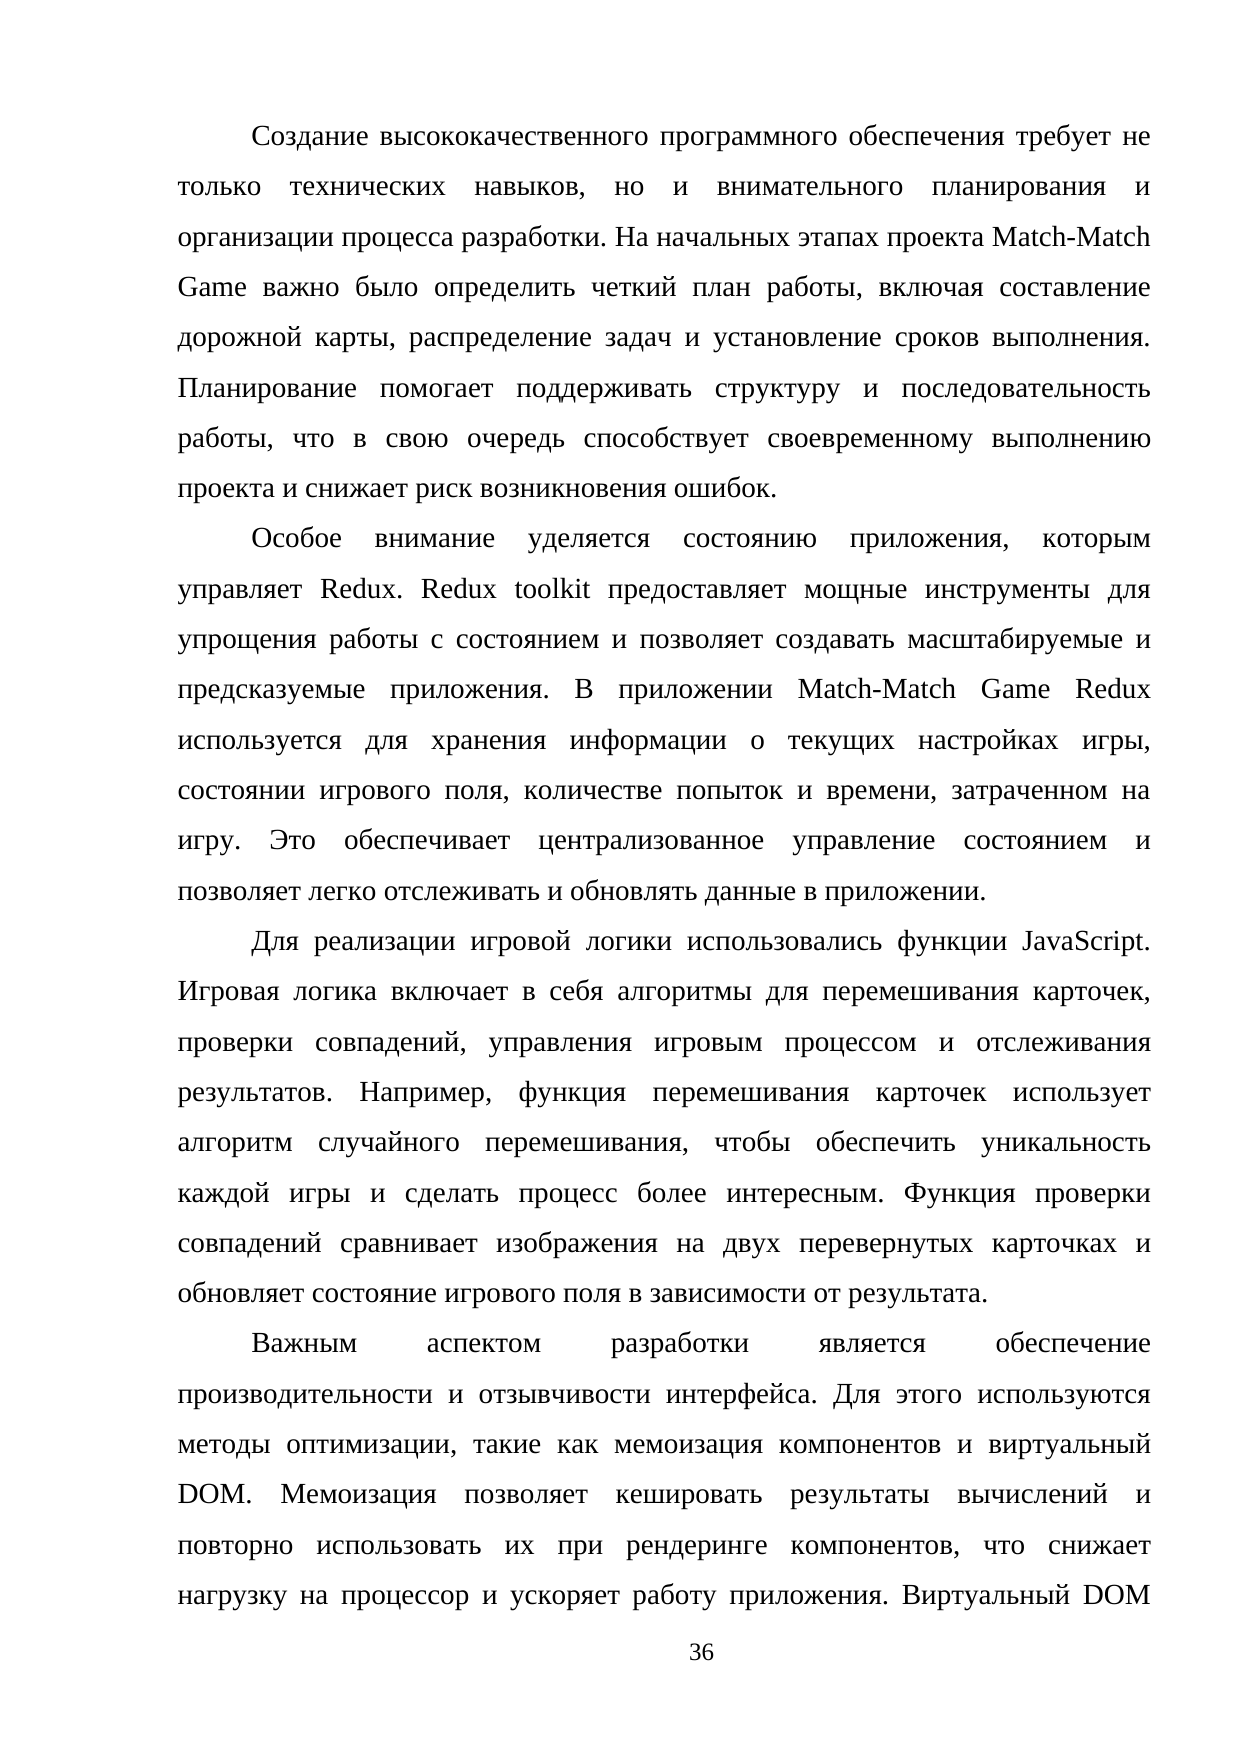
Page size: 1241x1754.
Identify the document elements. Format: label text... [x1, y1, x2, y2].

text Для реализации игровой логики использовались функции JavaScript. Игровая логика включает в себя алгоритмы для перемешивания карточек, проверки совпадений, управления игровым процессом и отслеживания результатов. Например, функция перемешивания карточек использует алгоритм случайного перемешивания, чтобы обеспечить уникальность каждой игры и сделать процесс более интересным. Функция проверки совпадений сравнивает изображения на двух перевернутых карточках и обновляет состояние игрового поля в зависимости от результата. [177, 923, 1152, 1309]
text Особое внимание уделяется состоянию приложения, которым управляет Redux. Redux toolkit предоставляет мощные инструменты для упрощения работы с состоянием и позволяет создавать масштабируемые и предсказуемые приложения. В приложении Match-Match Game Redux используется для хранения информации о текущих настройках игры, состоянии игрового поля, количестве попыток и времени, затраченном на игру. Это обеспечивает централизованное управление состоянием и позволяет легко отслеживать и обновлять данные в приложении. [177, 521, 1152, 906]
text Создание высококачественного программного обеспечения требует не только технических навыков, но и внимательного планирования и организации процесса разработки. На начальных этапах проекта Match-Match Game важно было определить четкий план работы, включая составление дорожной карты, распределение задач и установление сроков выполнения. Планирование помогает поддерживать структуру и последовательность работы, что в свою очередь способствует своевременному выполнению проекта и снижает риск возникновения ошибок. [177, 118, 1152, 504]
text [177, 1326, 1152, 1611]
